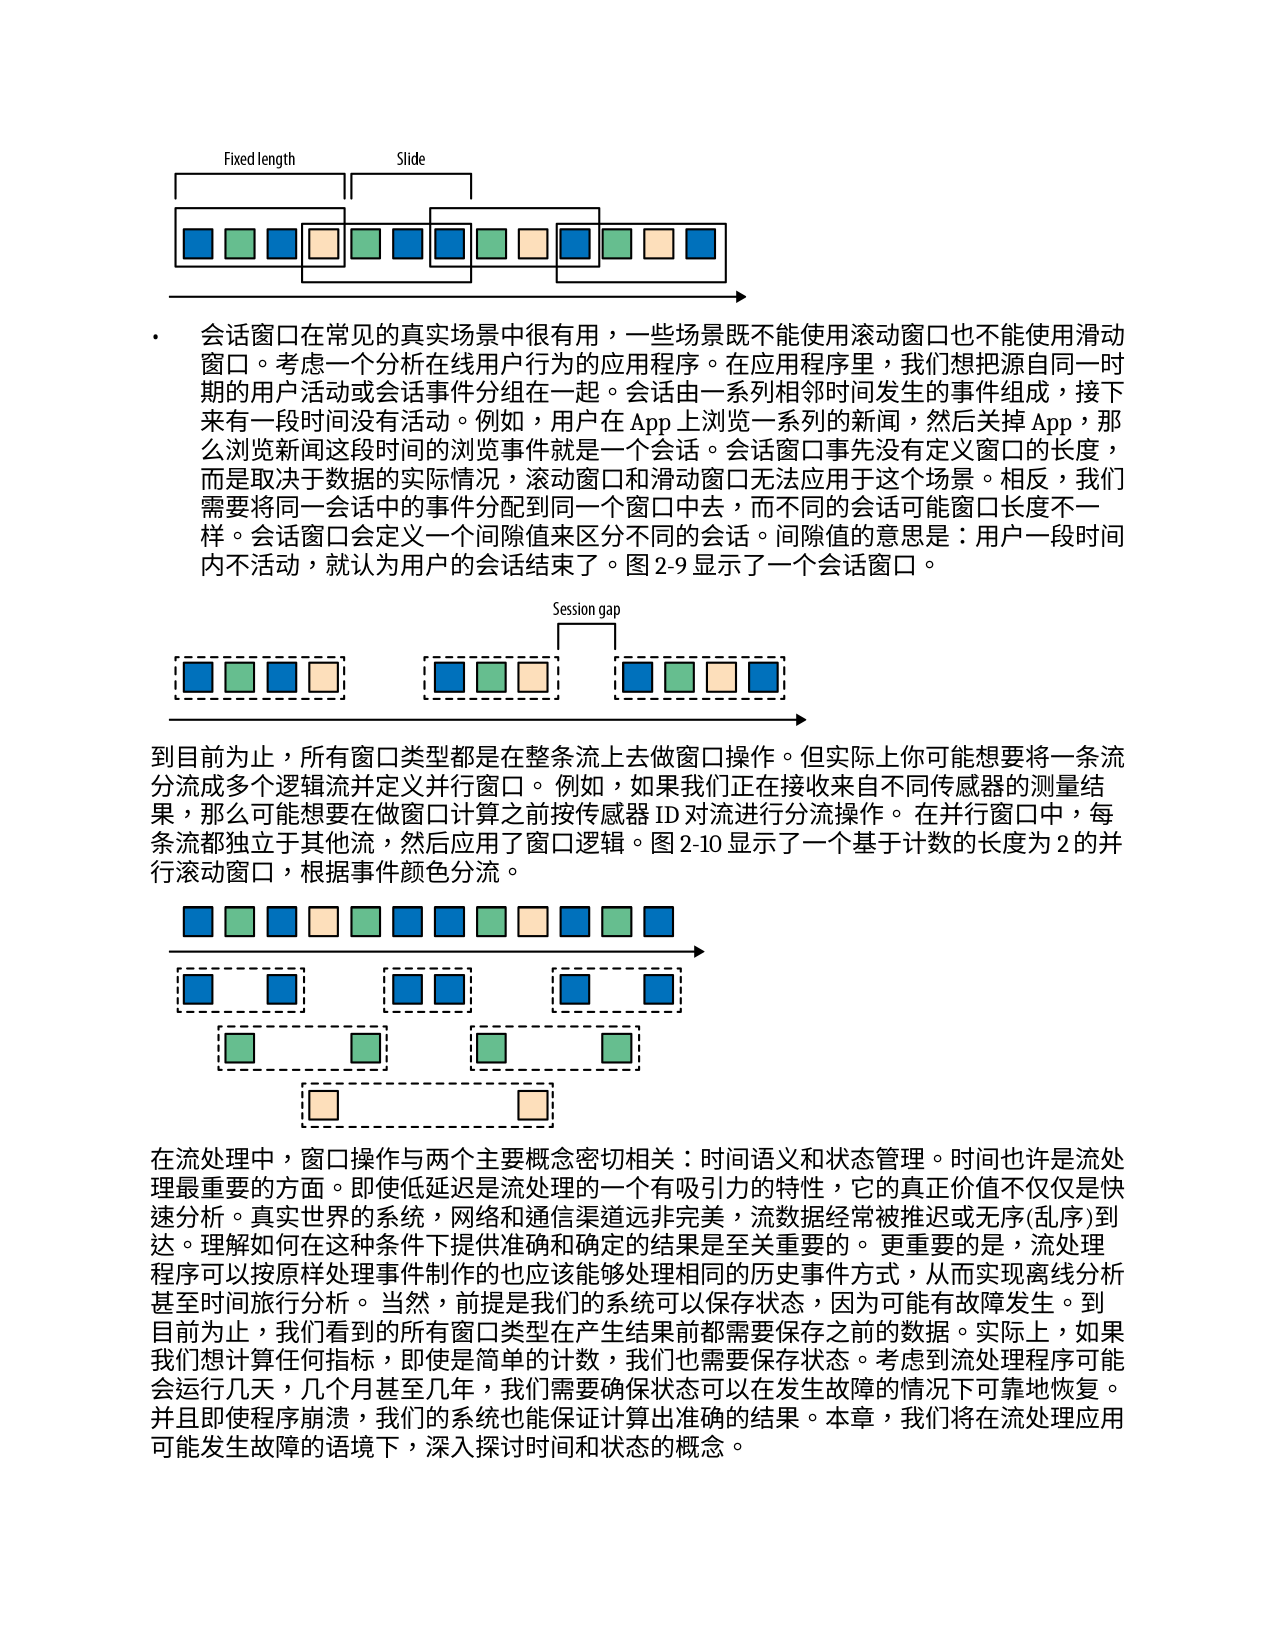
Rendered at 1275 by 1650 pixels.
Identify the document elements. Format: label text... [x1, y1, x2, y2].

picture [168, 150, 747, 303]
picture [168, 599, 807, 726]
text 在流处理中，窗口操作与两个主要概念密切相关：时间语义和状态管理。时间也许是流处理最重要的方面。即使低延迟是流处理的一个有吸引力的特性，它的真正价值不仅仅是快速分析。真实世界的系统，网络和通信渠道远非完美，流数据经常被推迟或无序(乱序)到达。理解如何在这种条件下提供准确和确定的结果是至关重要的。 更重要的是，流处理程序可以按原样处理事件制作的也应该能够处理相同的历史事件方式，从而实现离线分析甚至时间旅行分析。 当然，前提是我们的系统可以保存状态，因为可能有故障发生。到目前为止，我们看到的所有窗口类型在产生结果前都需要保存之前的数据。实际上，如果我们想计算任何指标，即使是简单的计数，我们也需要保存状态。考虑到流处理程序可能会运行几天，几个月甚至几年，我们需要确保状态可以在发生故障的情况下可靠地恢复。 并且即使程序崩溃，我们的系统也能保证计算出准确的结果。本章，我们将在流处理应用可能发生故障的语境下，深入探讨时间和状态的概念。 [150, 1146, 1125, 1462]
text 到目前为止，所有窗口类型都是在整条流上去做窗口操作。但实际上你可能想要将一条流分流成多个逻辑流并定义并行窗口。 例如，如果我们正在接收来自不同传感器的测量结果，那么可能想要在做窗口计算之前按传感器ID对流进行分流操作。 在并行窗口中，每条流都独立于其他流，然后应用了窗口逻辑。图2-10显示了一个基于计数的长度为2的并行滚动窗口，根据事件颜色分流。 [150, 744, 1125, 888]
picture [168, 906, 705, 1128]
list 会话窗口在常见的真实场景中很有用，一些场景既不能使用滚动窗口也不能使用滑动窗口。考虑一个分析在线用户行为的应用程序。在应用程序里，我们想把源自同一时期的用户活动或会话事件分组在一起。会话由一系列相邻时间发生的事件组成，接下来有一段时间没有活动。例如，用户在App上浏览一系列的新闻，然后关掉App，那么浏览新闻这段时间的浏览事件就是一个会话。会话窗口事先没有定义窗口的长度，而是取决于数据的实际情况，滚动窗口和滑动窗口无法应用于这个场景。相反，我们需要将同一会话中的事件分配到同一个窗口中去，而不同的会话可能窗口长度不一样。会话窗口会定义一个间隙值来区分不同的会话。间隙值的意思是：用户一段时间内不活动，就认为用户的会话结束了。图2-9显示了一个会话窗口。 [150, 322, 1125, 581]
